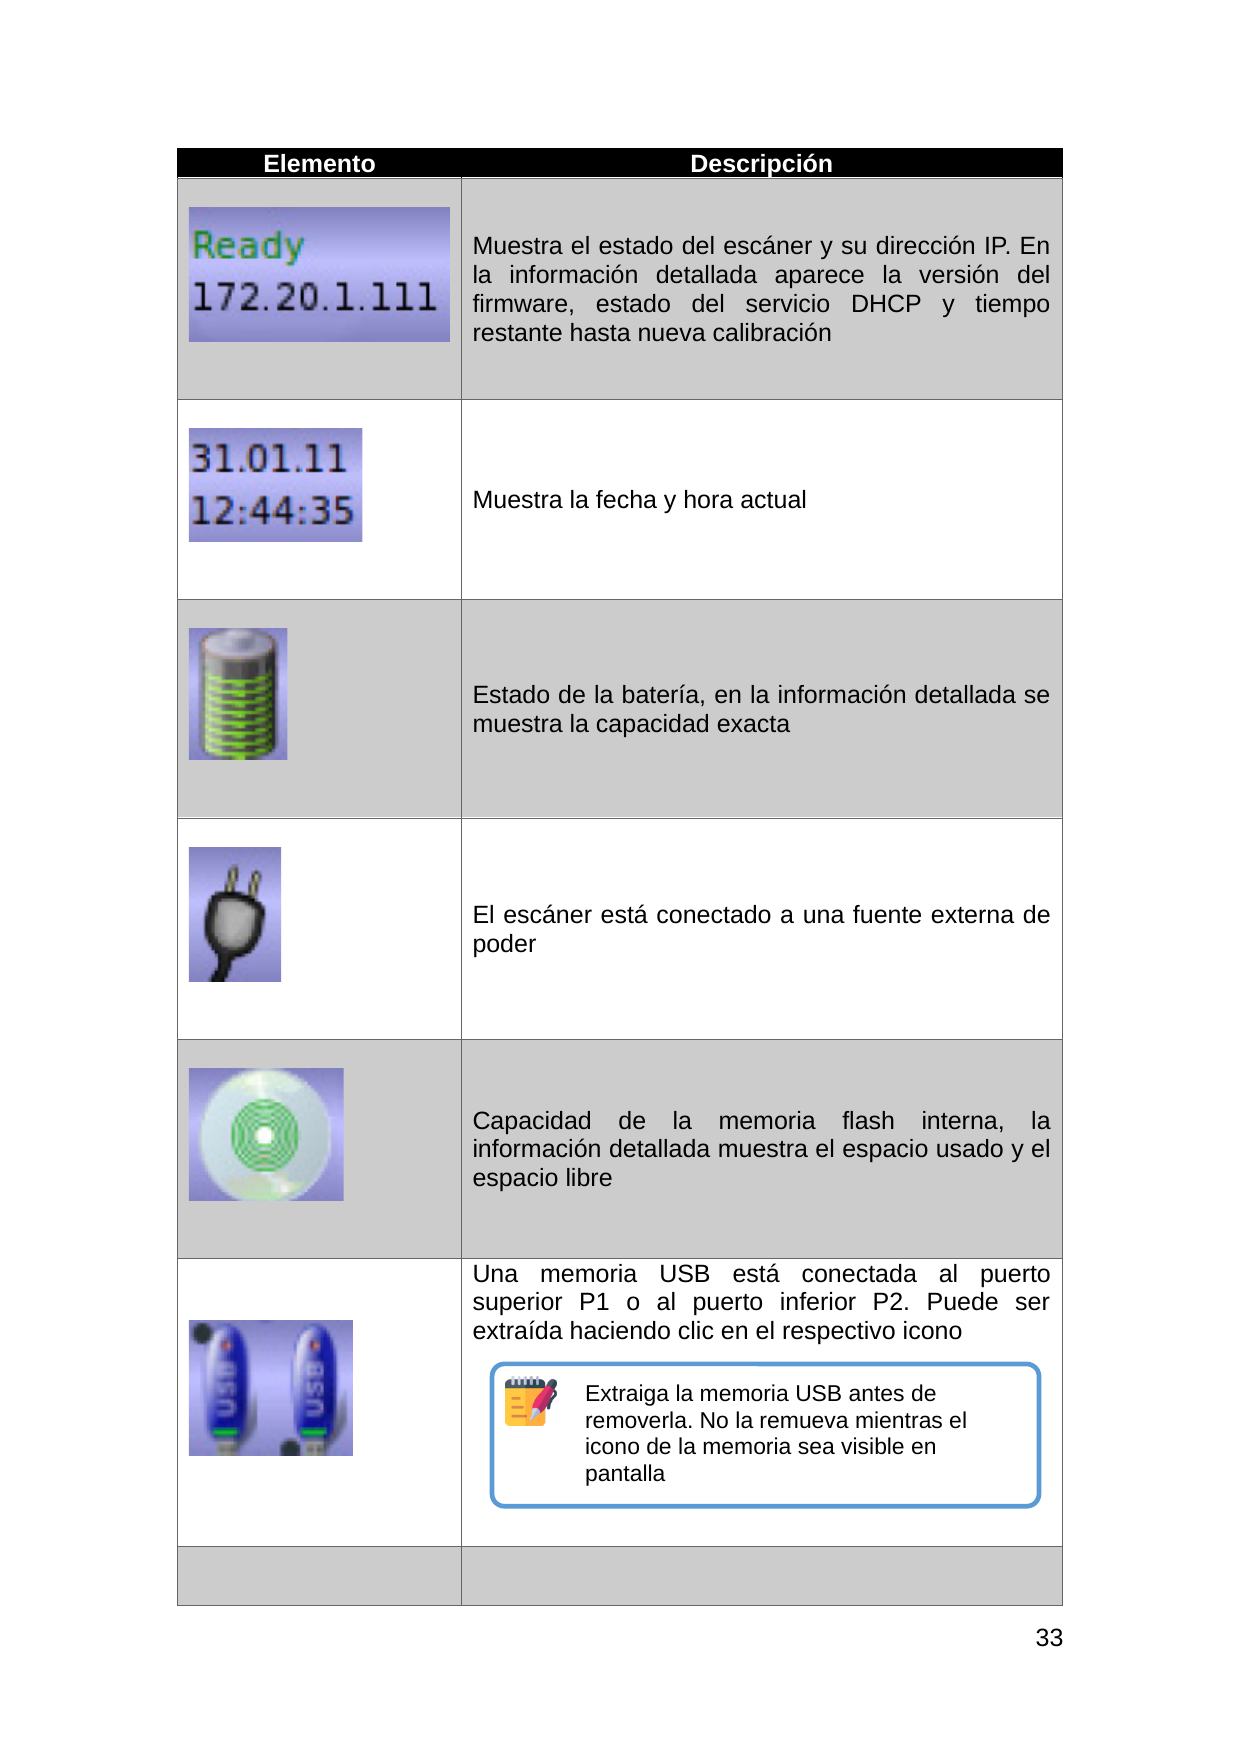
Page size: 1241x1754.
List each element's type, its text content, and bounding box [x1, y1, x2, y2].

picture [188, 847, 282, 982]
table_cell Una memoria USB está conectada al puerto superior P1 o al puerto inferior P2. Puede ser extraída haciendo clic en el respectivo icono [462, 1259, 1062, 1546]
table_cell [178, 179, 461, 399]
table_cell [178, 819, 461, 1039]
table_cell Estado de la batería, en la información detallada se muestra la capacidad exacta [462, 600, 1062, 817]
table_header Descripción [462, 149, 1062, 177]
table_cell Muestra el estado del escáner y su dirección IP. En la información detallada aparece la versión del firmware, estado del servicio DHCP y tiempo restante hasta nueva calibración [462, 179, 1062, 399]
table_cell Capacidad de la memoria flash interna, la información detallada muestra el espacio usado y el espacio libre [462, 1040, 1062, 1258]
table_cell El escáner está conectado a una fuente externa de poder [462, 819, 1062, 1039]
table_header Elemento [178, 149, 461, 177]
picture [188, 428, 363, 542]
table_cell [178, 1040, 461, 1258]
picture [188, 207, 450, 342]
table_cell [178, 1259, 461, 1546]
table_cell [462, 1547, 1062, 1605]
table_cell Muestra la fecha y hora actual [462, 400, 1062, 599]
picture [188, 1068, 344, 1201]
table_cell [178, 600, 461, 817]
picture [188, 628, 288, 760]
table_cell [178, 400, 461, 599]
picture [505, 1376, 557, 1426]
picture [188, 1320, 353, 1456]
table_cell [178, 1547, 461, 1605]
